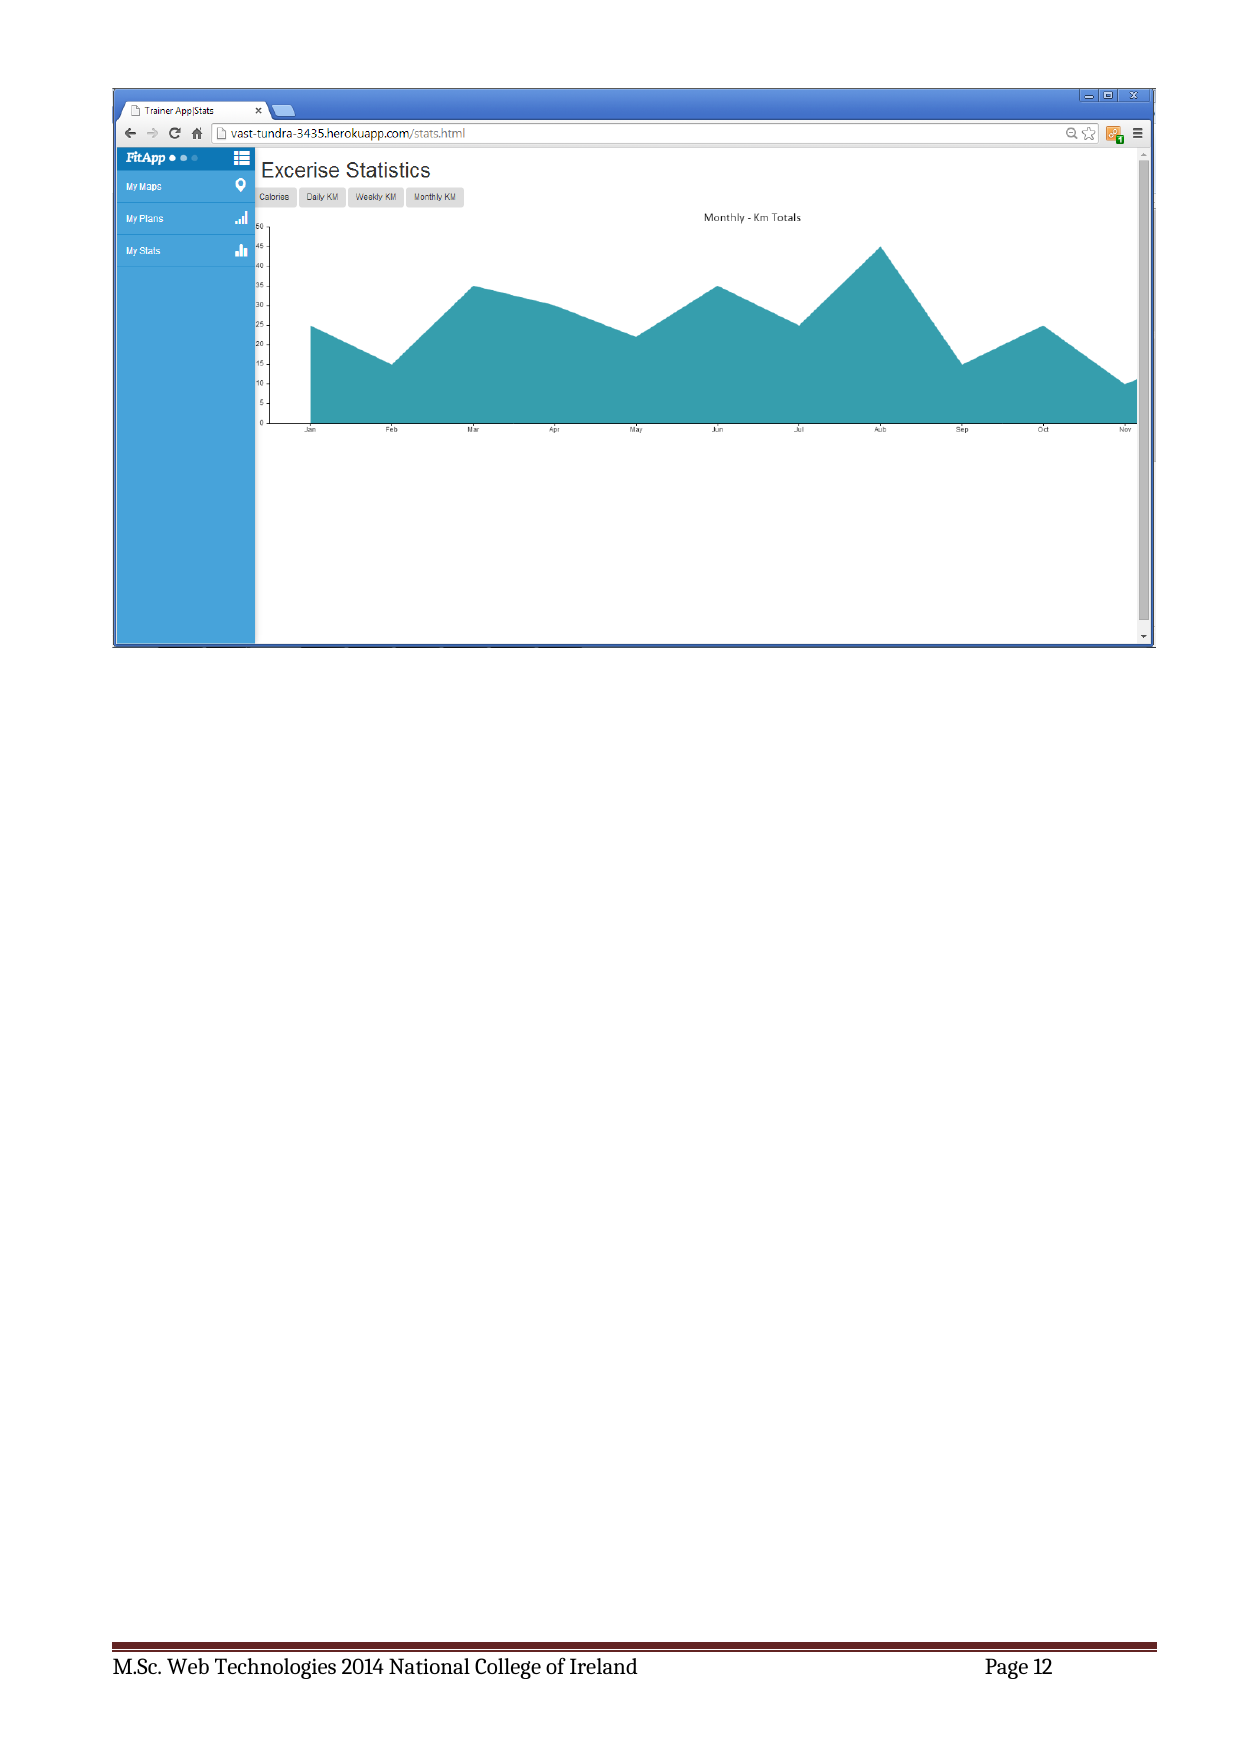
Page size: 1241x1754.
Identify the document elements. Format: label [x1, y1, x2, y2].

picture [112, 88, 1156, 650]
